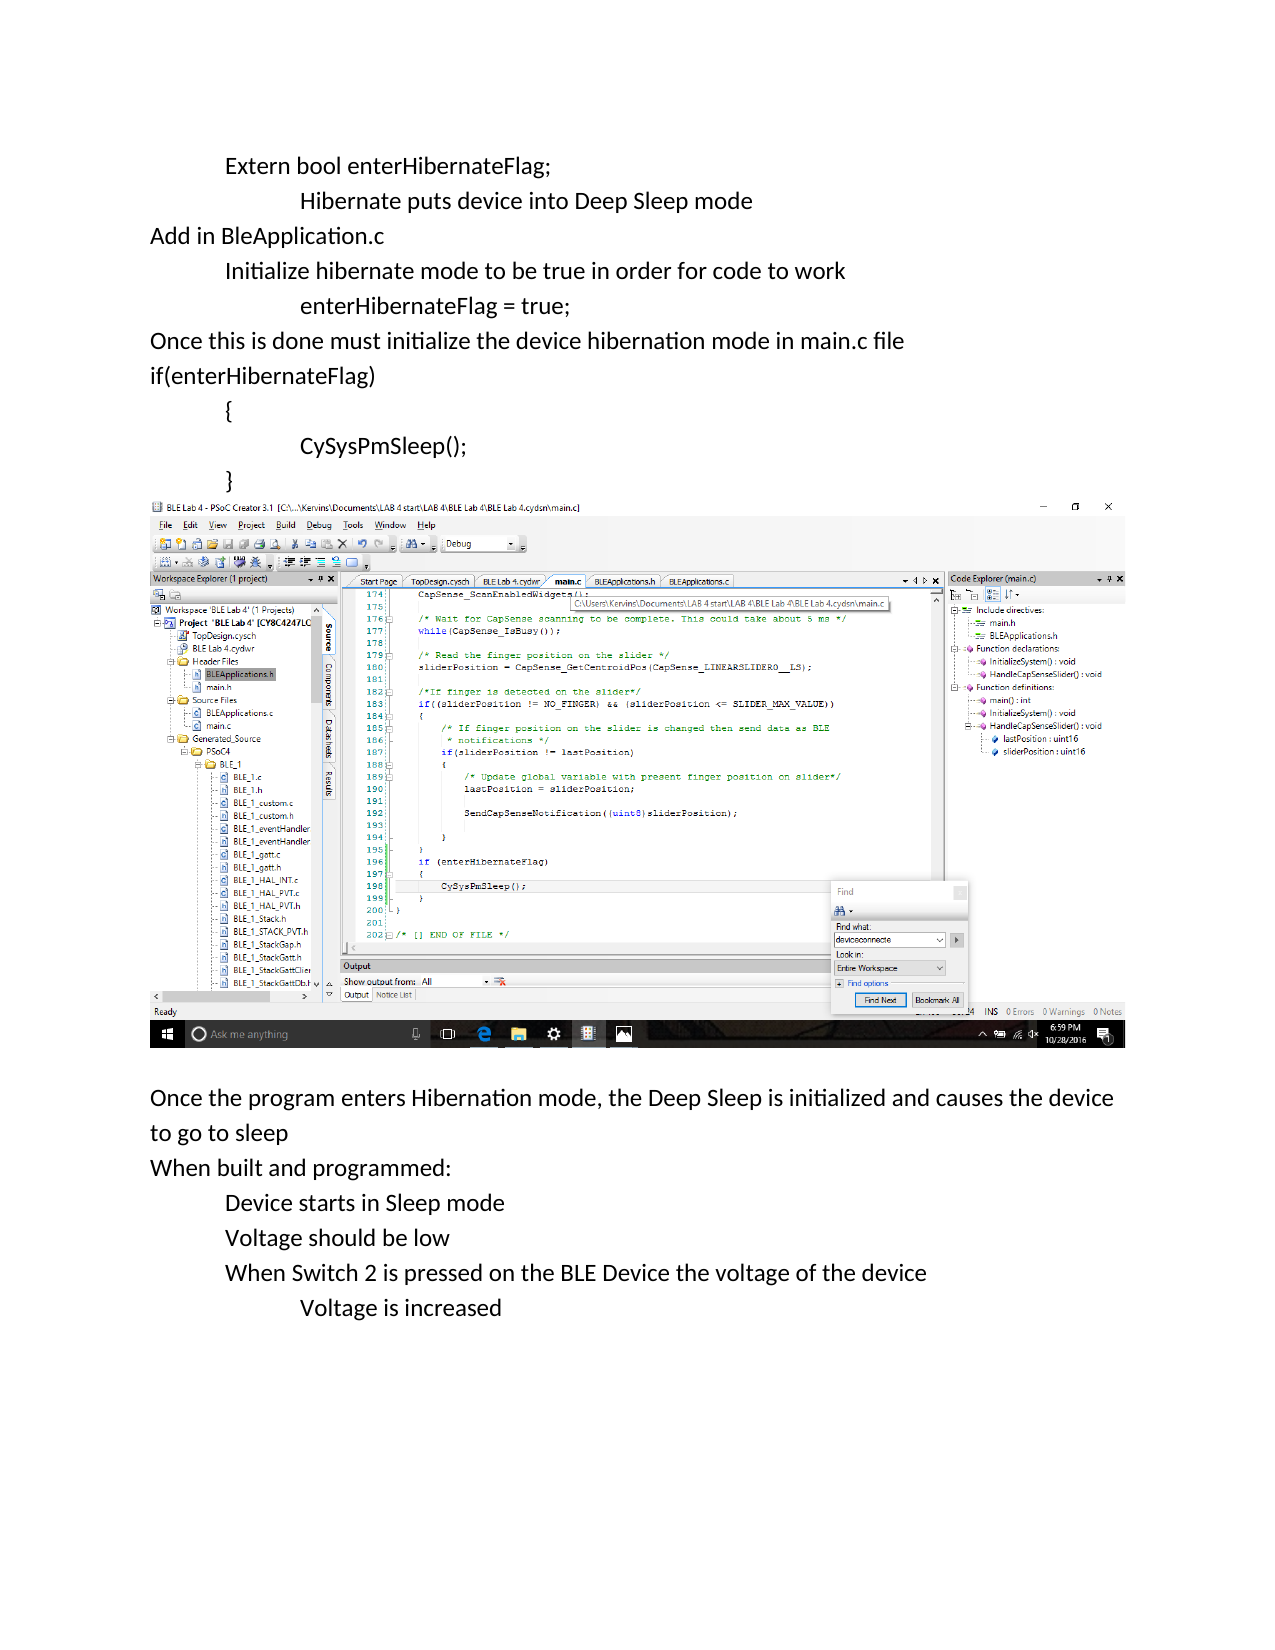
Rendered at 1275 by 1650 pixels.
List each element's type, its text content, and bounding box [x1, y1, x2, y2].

text CySysPmSleep(); [150, 430, 1125, 461]
text Add in BleApplication.c [150, 220, 1125, 251]
text Extern bool enterHibernateFlag; [150, 150, 1125, 181]
text Device starts in Sleep mode [150, 1187, 1125, 1217]
text { [150, 395, 1125, 426]
text Voltage should be low [150, 1222, 1125, 1252]
text Voltage is increased [150, 1292, 1125, 1322]
text } [150, 465, 1125, 496]
text When built and programmed: [150, 1152, 1125, 1182]
picture [150, 500, 1125, 1048]
text Initialize hibernate mode to be true in order for code to work [150, 255, 1125, 286]
text Once this is done must initialize the device hibernation mode in main.c file [150, 325, 1125, 356]
text Hibernate puts device into Deep Sleep mode [225, 185, 1125, 216]
text Once the program enters Hibernation mode, the Deep Sleep is initialized and causes the device to go to sleep [150, 1082, 1125, 1147]
text When Switch 2 is pressed on the BLE Device the voltage of the device [150, 1257, 1125, 1287]
text if(enterHibernateFlag) [150, 360, 1125, 391]
text enterHibernateFlag = true; [150, 290, 1125, 321]
